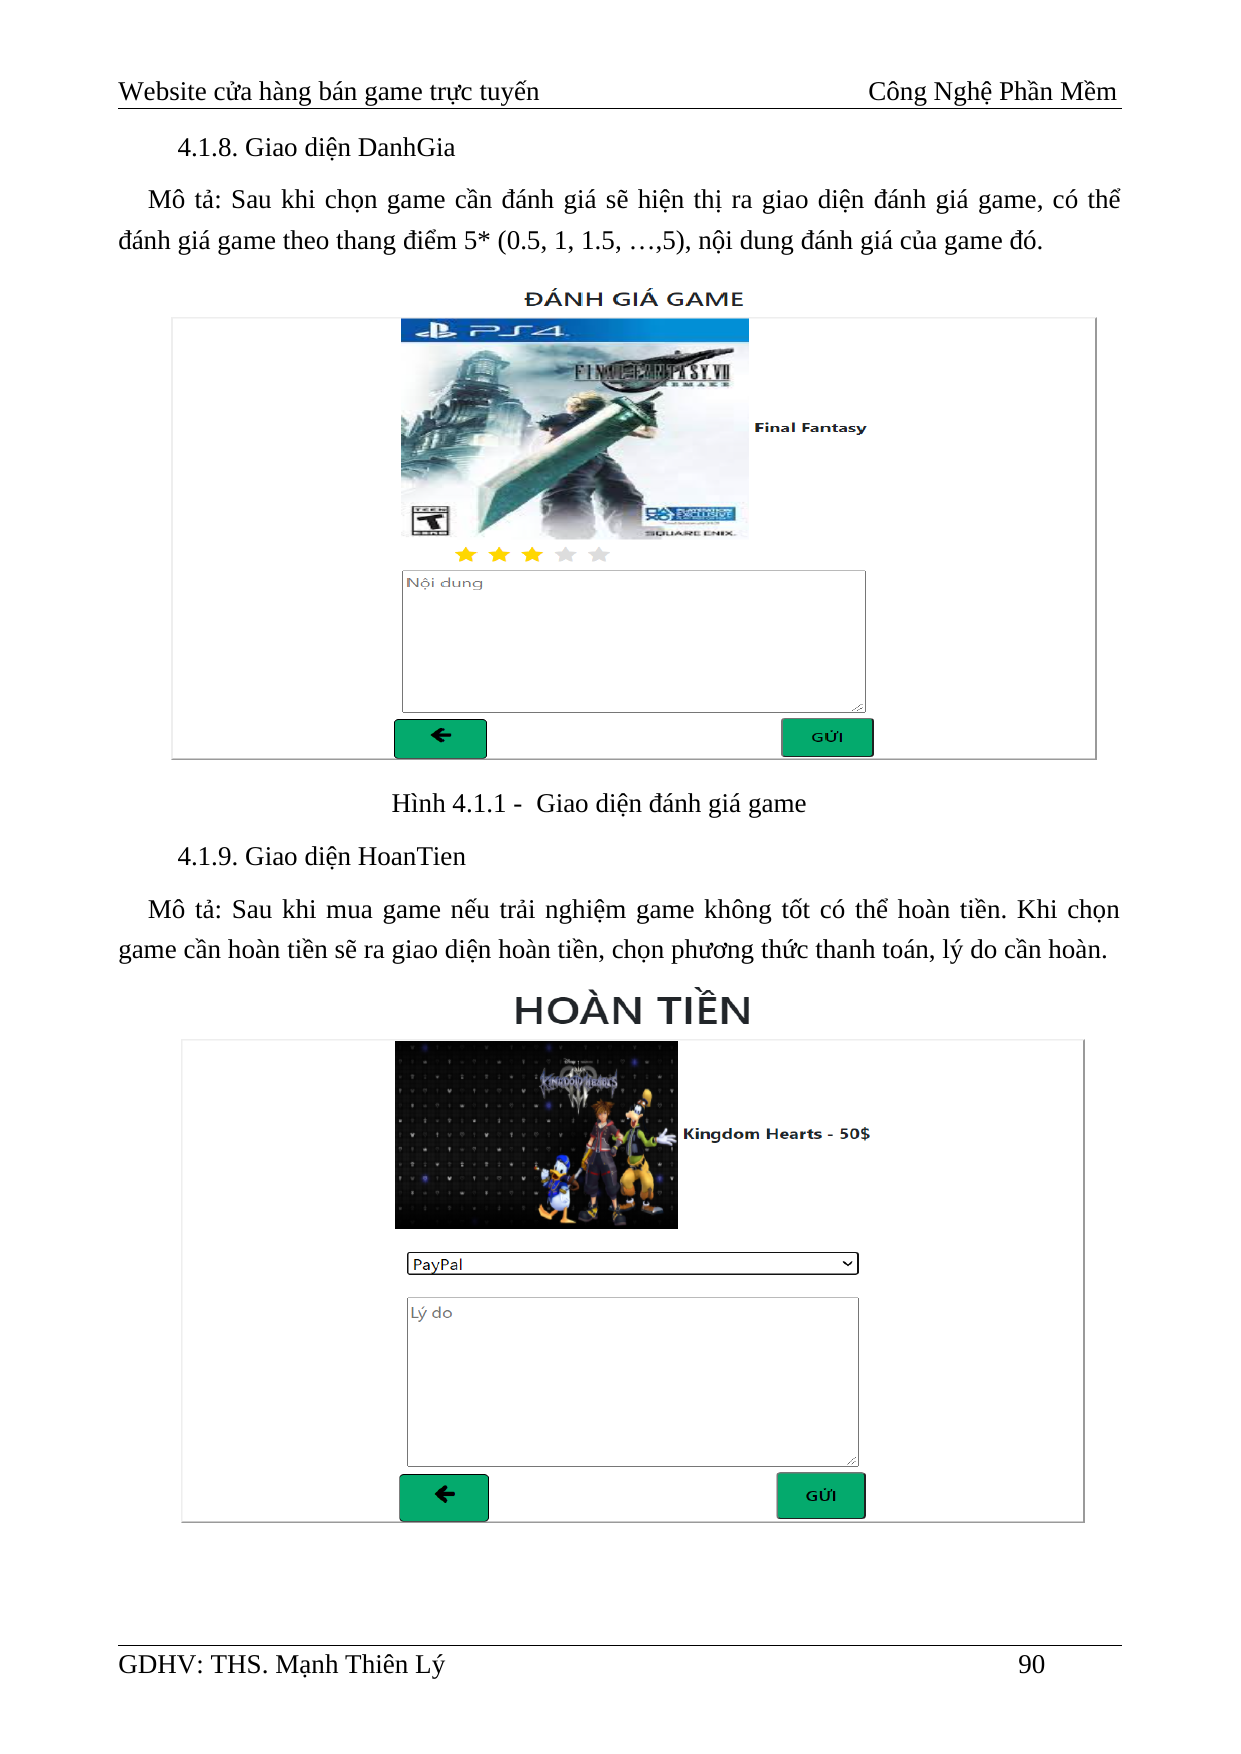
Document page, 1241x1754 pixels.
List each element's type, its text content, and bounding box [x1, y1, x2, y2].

subtitle Giao diện đánh giá game [118, 787, 1122, 818]
text Mô tả: Sau khi chọn game cần đánh giá sẽ hiện thị ra giao diện đánh giá game, có thể đánh giá game theo thang điểm 5* (0.5, 1, 1.5, …,5), nội dung đánh giá của game đó. [118, 183, 1122, 255]
subtitle Giao diện DanhGia [177, 131, 1122, 162]
subtitle Giao diện HoanTien [177, 840, 1122, 871]
text Mô tả: Sau khi mua game nếu trải nghiệm game không tốt có thể hoàn tiền. Khi chọn game cần hoàn tiền sẽ ra giao diện hoàn tiền, chọn phương thức thanh toán, lý do cần hoàn. [118, 893, 1122, 965]
picture [165, 276, 1105, 766]
picture [165, 986, 1105, 1531]
